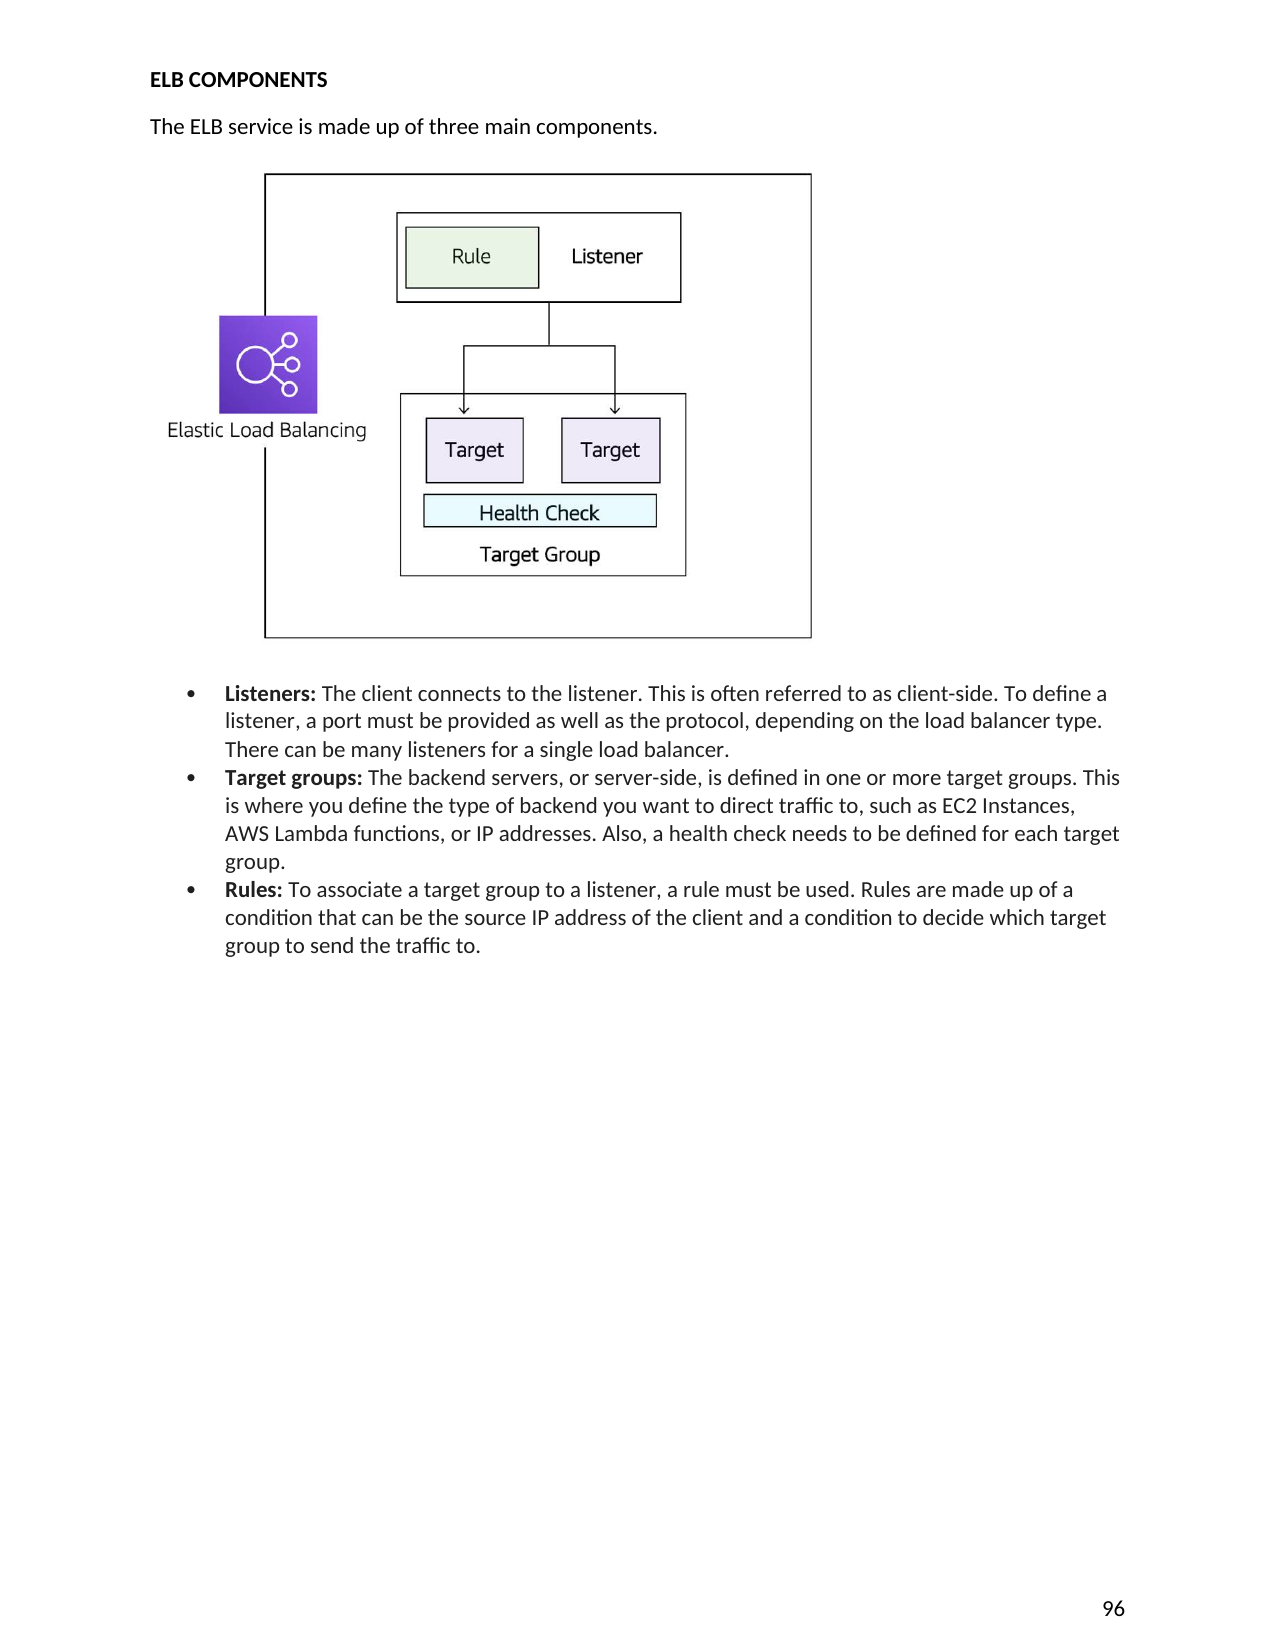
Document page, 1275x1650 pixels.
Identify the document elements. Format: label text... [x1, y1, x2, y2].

list Rules: To associate a target group to a listener, a rule must be used. Rules are made up of a condition that can be the source IP address of the client and a condition to decide which target group to send the traffic to. [187, 875, 1125, 959]
list Target groups: The backend servers, or server-side, is defined in one or more target groups. This is where you define the type of backend you want to direct traffic to, such as EC2 Instances, AWS Lambda functions, or IP addresses. Also, a health check needs to be defined for each target group. [187, 763, 1125, 875]
list Listeners: The client connects to the listener. This is often referred to as client-side. To define a listener, a port must be provided as well as the protocol, depending on the load balancer type. There can be many listeners for a single load balancer. [187, 679, 1125, 763]
picture [150, 159, 843, 660]
text ELB COMPONENTS [150, 66, 1125, 94]
text The ELB service is made up of three main components. [150, 112, 1125, 141]
